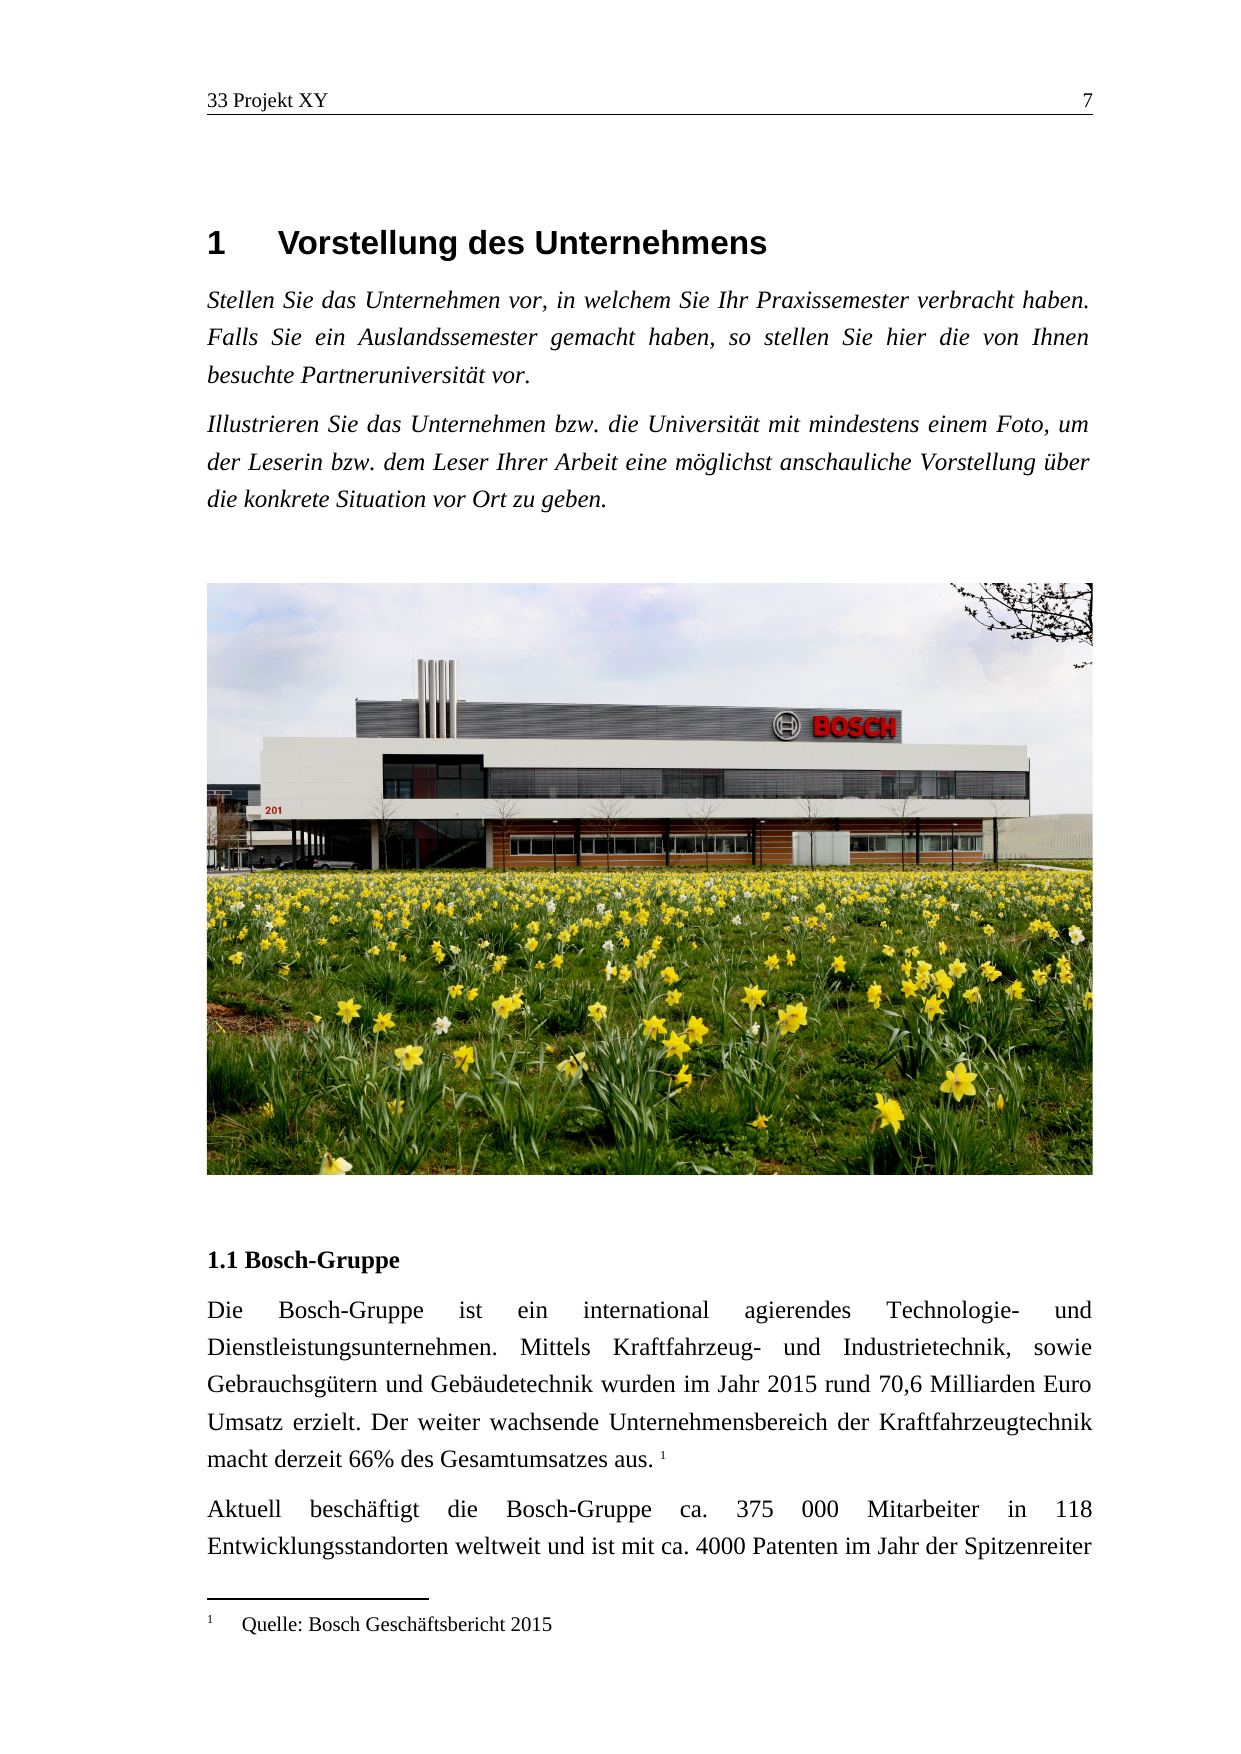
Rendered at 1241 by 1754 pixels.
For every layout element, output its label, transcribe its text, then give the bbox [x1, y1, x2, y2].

subtitle Vorstellung des Unternehmens [207, 223, 1093, 261]
text 1.1 Bosch-Gruppe [207, 1245, 1093, 1274]
picture [206, 583, 1093, 1175]
text Stellen Sie das Unternehmen vor, in welchem Sie Ihr Praxissemester verbracht haben. Falls Sie ein Auslandssemester gemacht haben, so stellen Sie hier die von Ihnen besuchte Partneruniversität vor. [207, 285, 1093, 388]
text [207, 1494, 1093, 1560]
text Illustrieren Sie das Unternehmen bzw. die Universität mit mindestens einem Foto, um der Leserin bzw. dem Leser Ihrer Arbeit eine möglichst anschauliche Vorstellung über die konkrete Situation vor Ort zu geben. [207, 409, 1093, 513]
text Die Bosch-Gruppe ist ein international agierendes Technologie- und Dienstleistungsunternehmen. Mittels Kraftfahrzeug- und Industrietechnik, sowie Gebrauchsgütern und Gebäudetechnik wurden im Jahr 2015 rund 70,6 Milliarden Euro Umsatz erzielt. Der weiter wachsende Unternehmensbereich der Kraftfahrzeugtechnik macht derzeit 66% des Gesamtumsatzes aus. [207, 1295, 1093, 1473]
